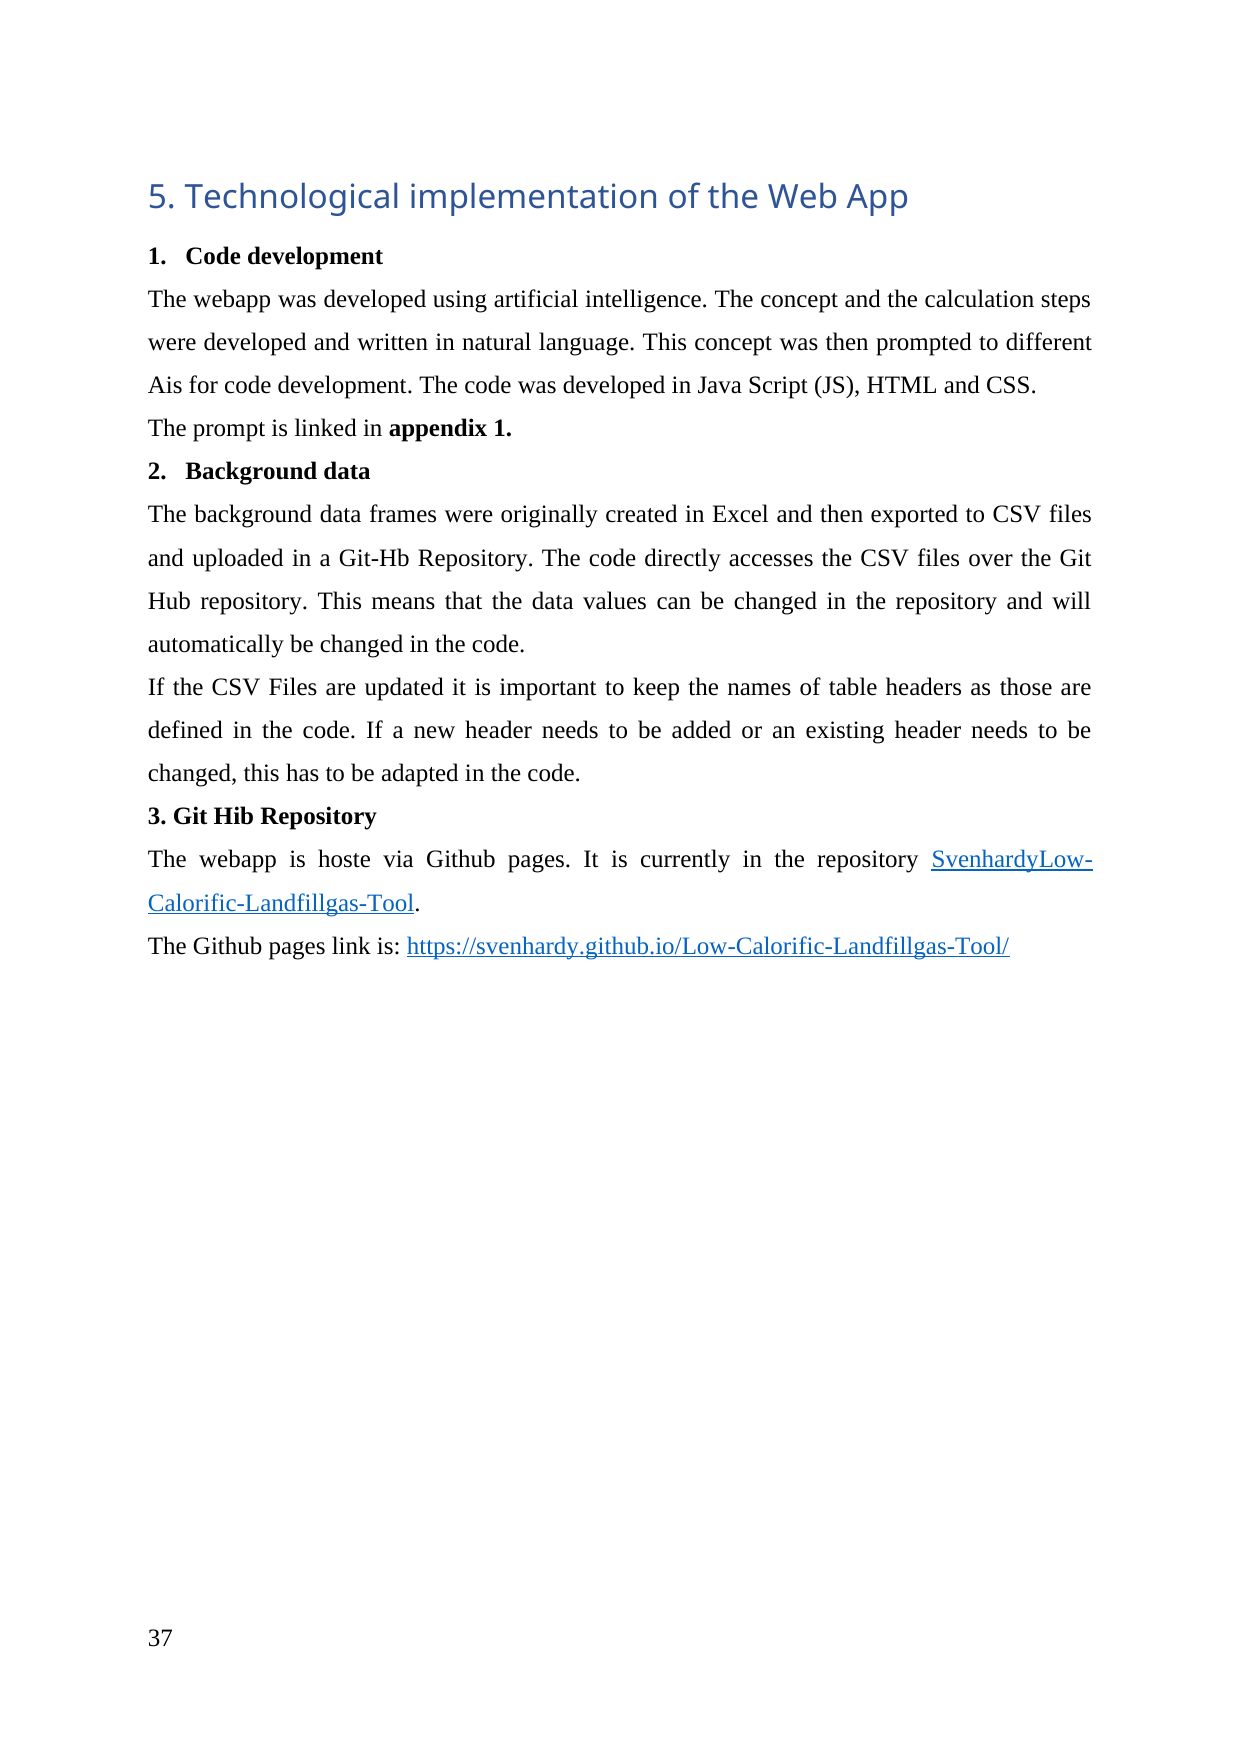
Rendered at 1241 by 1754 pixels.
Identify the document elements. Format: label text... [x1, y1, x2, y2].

text If the CSV Files are updated it is important to keep the names of table headers as those are defined in the code. If a new header needs to be added or an existing header needs to be changed, this has to be adapted in the code. [148, 672, 1093, 787]
list Background data [148, 456, 1093, 485]
text The Github pages link is: https://svenhardy.github.io/Low-Calorific-Landfillgas-Tool/ [148, 931, 1093, 959]
text The prompt is linked in appendix 1. [148, 413, 1093, 442]
text The webapp is hoste via Github pages. It is currently in the repository SvenhardyLow-Calorific-Landfillgas-Tool. [148, 844, 1093, 916]
text The webapp was developed using artificial intelligence. The concept and the calculation steps were developed and written in natural language. This concept was then prompted to different Ais for code development. The code was developed in Java Script (JS), HTML and CSS. [148, 284, 1093, 399]
text 3. Git Hib Repository [148, 801, 1093, 830]
list Code development [148, 241, 1093, 269]
subtitle 5. Technological implementation of the Web App [148, 173, 1093, 218]
text The background data frames were originally created in Excel and then exported to CSV files and uploaded in a Git-Hb Repository. The code directly accesses the CSV files over the Git Hub repository. This means that the data values can be changed in the repository and will automatically be changed in the code. [148, 499, 1093, 658]
